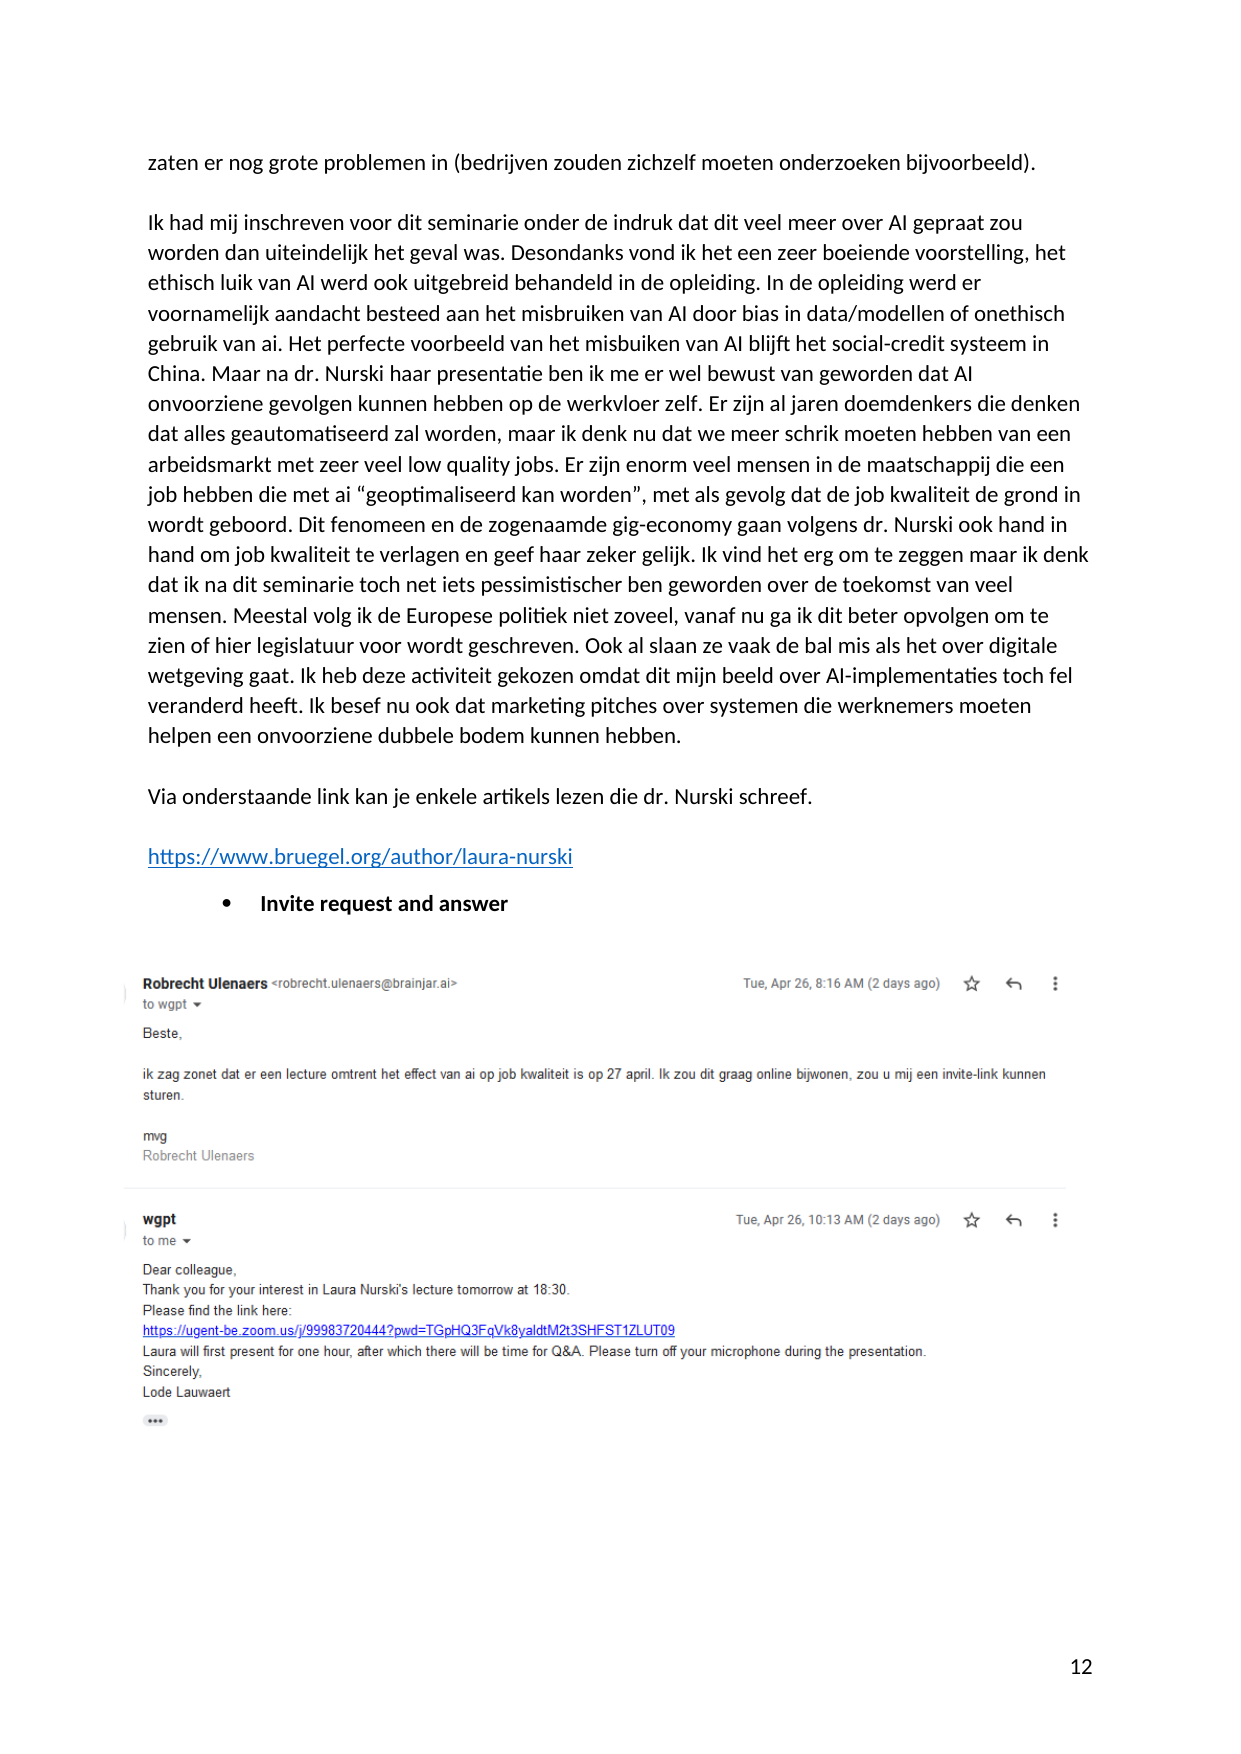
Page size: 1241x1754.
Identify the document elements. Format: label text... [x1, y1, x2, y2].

list Invite request and answer [223, 889, 1093, 917]
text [148, 148, 1093, 870]
picture [123, 948, 1069, 1467]
